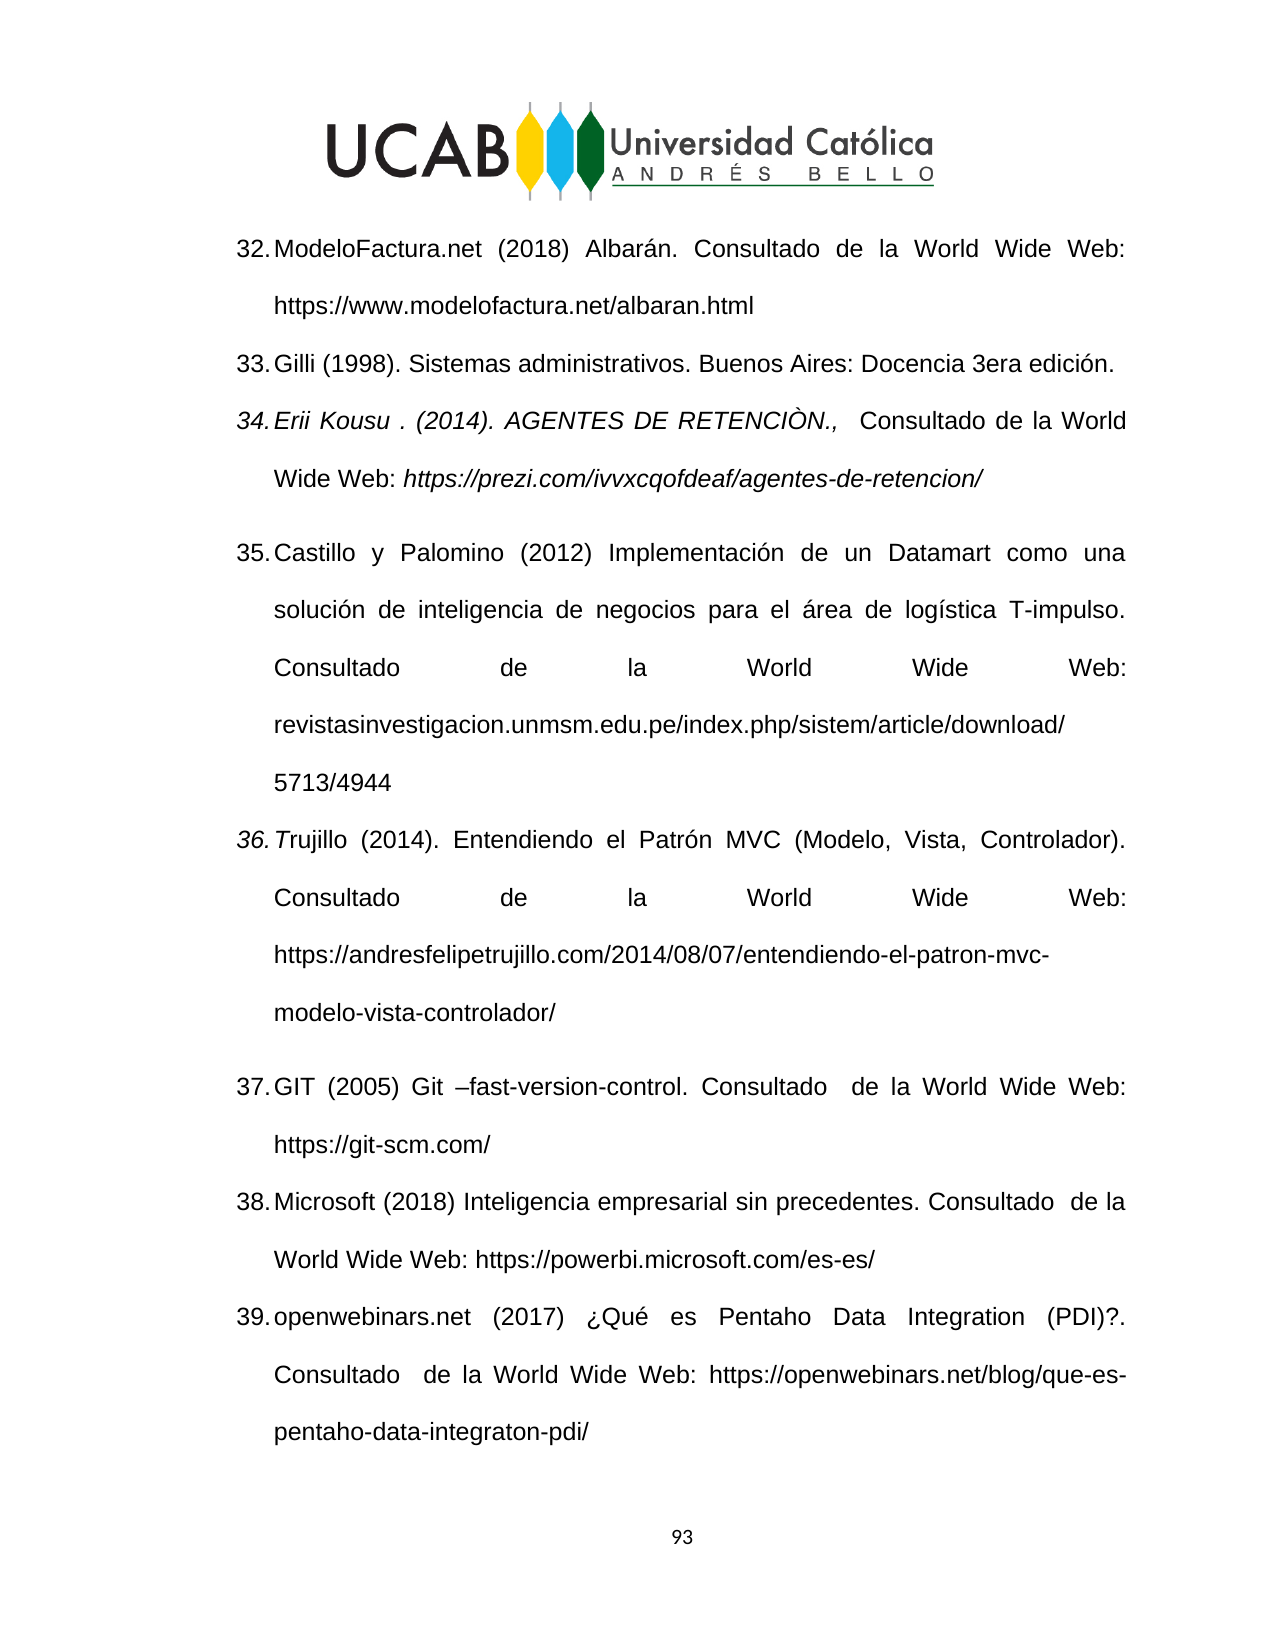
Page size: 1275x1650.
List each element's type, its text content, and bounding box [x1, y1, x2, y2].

list ModeloFactura.net (2018) Albarán. Consultado de la World Wide Web: https://www.modelofactura.net/albaran.html [236, 234, 1127, 320]
list Gilli (1998). Sistemas administrativos. Buenos Aires: Docencia 3era edición. [236, 349, 1127, 378]
list Castillo y Palomino (2012) Implementación de un Datamart como una solución de inteligencia de negocios para el área de logística T-impulso. Consultado de la World Wide Web: revistasinvestigacion.unmsm.edu.pe/index.php/sistem/article/download/5713/4944 [236, 538, 1127, 797]
list Erii Kousu . (2014). AGENTES DE RETENCIÒN., Consultado de la World Wide Web: https://prezi.com/ivvxcqofdeaf/agentes-de-retencion/ [236, 406, 1127, 493]
list Trujillo (2014). Entendiendo el Patrón MVC (Modelo, Vista, Controlador). Consultado de la World Wide Web: https://andresfelipetrujillo.com/2014/08/07/entendiendo-el-patron-mvc-modelo-vista-controlador/ [236, 826, 1127, 1027]
picture [327, 102, 934, 201]
list openwebinars.net (2017) ¿Qué es Pentaho Data Integration (PDI)?. Consultado de la World Wide Web: https://openwebinars.net/blog/que-es-pentaho-data-integraton-pdi/ [236, 1302, 1127, 1446]
list GIT (2005) Git –fast-version-control. Consultado de la World Wide Web: https://git-scm.com/ [236, 1072, 1127, 1158]
list Microsoft (2018) Inteligencia empresarial sin precedentes. Consultado de la World Wide Web: https://powerbi.microsoft.com/es-es/ [236, 1187, 1127, 1273]
